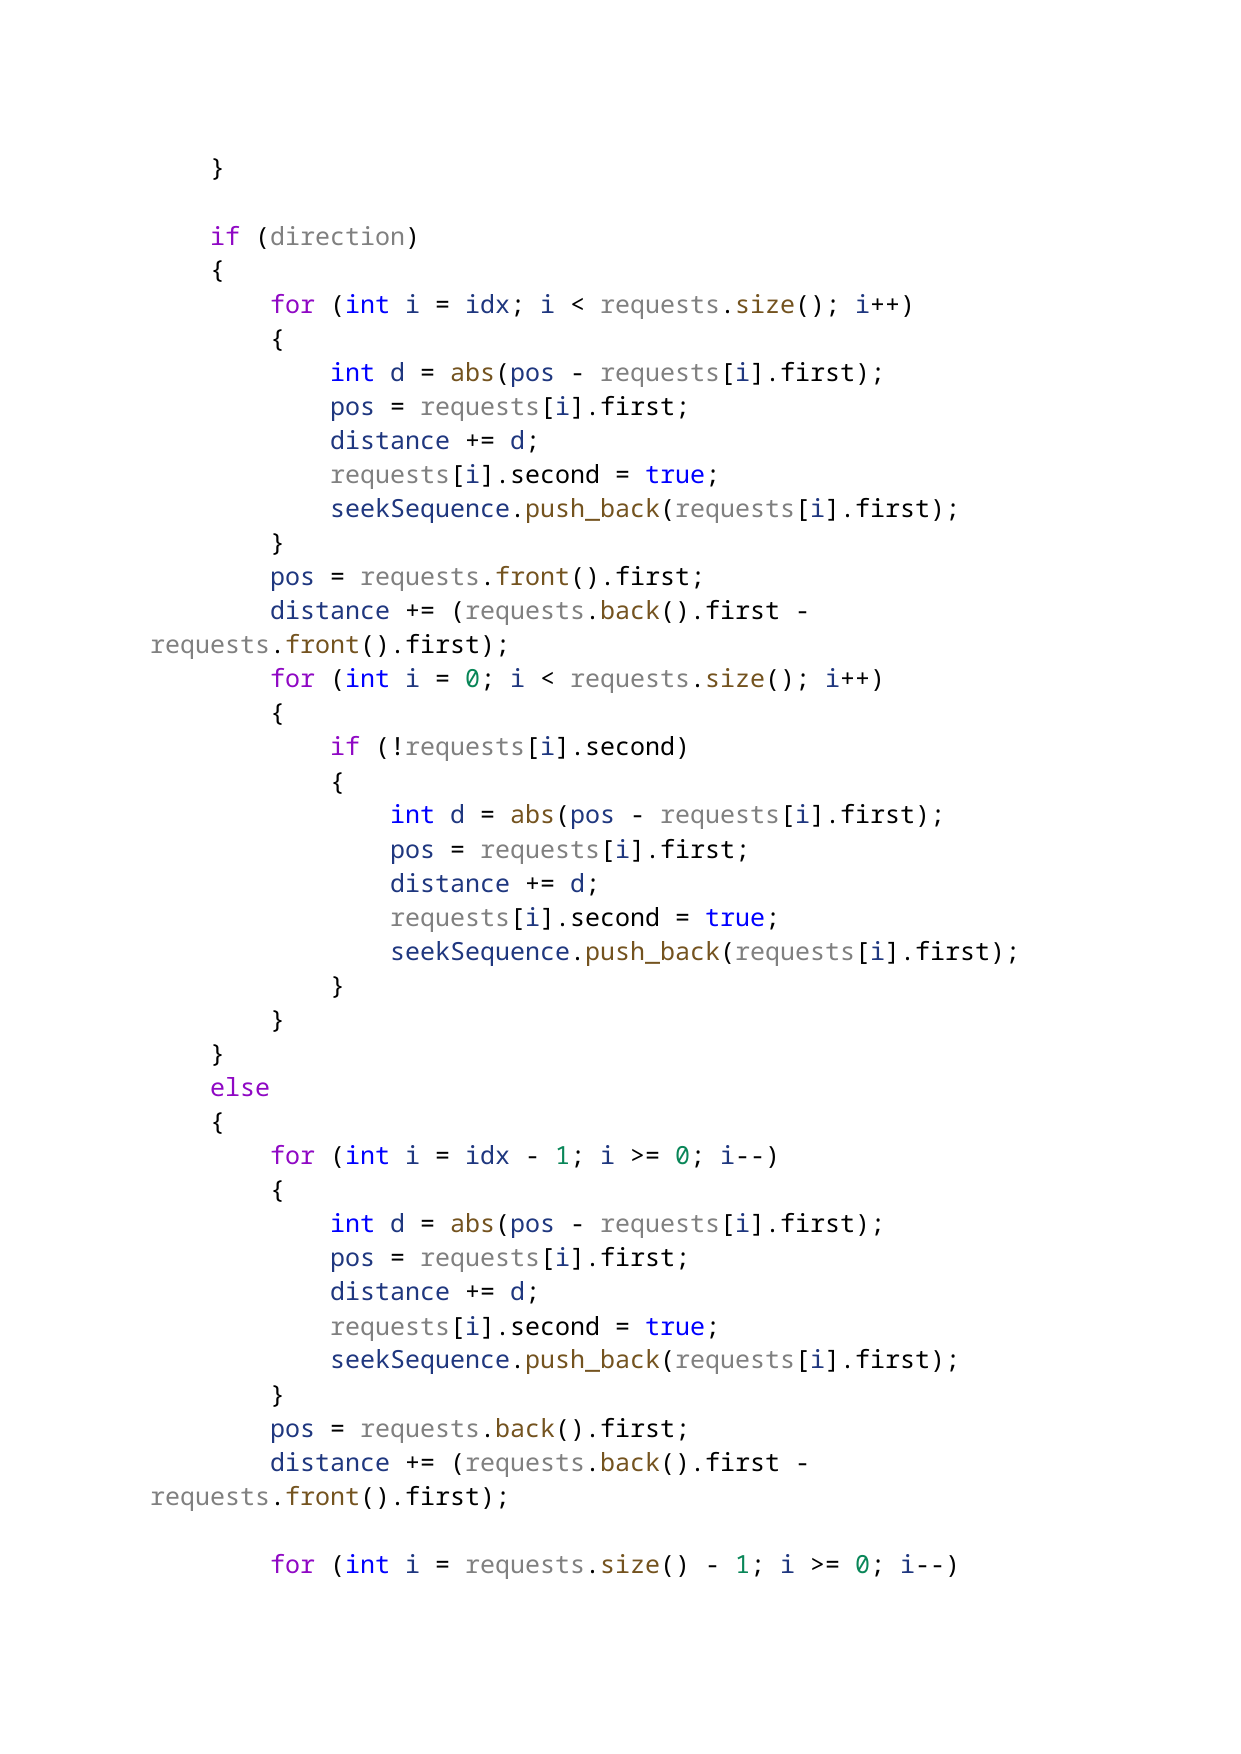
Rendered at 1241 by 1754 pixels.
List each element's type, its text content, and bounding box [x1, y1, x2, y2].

text requests[i].second = true; [150, 899, 1090, 933]
text pos = requests.front().first; [150, 559, 1090, 593]
text } [150, 1376, 1090, 1410]
text { [150, 320, 1090, 354]
text distance += d; [150, 865, 1090, 899]
text { [150, 252, 1090, 286]
text { [150, 695, 1090, 729]
text for (int i = requests.size() - 1; i >= 0; i--) [150, 1547, 1090, 1581]
text int d = abs(pos - requests[i].first); [150, 354, 1090, 388]
text pos = requests.back().first; [150, 1410, 1090, 1444]
text seekSequence.push_back(requests[i].first); [150, 933, 1090, 967]
text for (int i = 0; i < requests.size(); i++) [150, 661, 1090, 695]
text for (int i = idx; i < requests.size(); i++) [150, 286, 1090, 320]
text } [150, 967, 1090, 1002]
text { [150, 763, 1090, 797]
text } [150, 1002, 1090, 1036]
text distance += d; [150, 422, 1090, 457]
text pos = requests[i].first; [150, 831, 1090, 865]
text seekSequence.push_back(requests[i].first); [150, 491, 1090, 525]
text requests[i].second = true; [150, 457, 1090, 491]
text if (direction) [150, 218, 1090, 252]
text requests[i].second = true; [150, 1308, 1090, 1342]
text { [150, 1172, 1090, 1206]
text } [150, 1036, 1090, 1070]
text pos = requests[i].first; [150, 1240, 1090, 1274]
text else [150, 1070, 1090, 1104]
text for (int i = idx - 1; i >= 0; i--) [150, 1138, 1090, 1172]
text } [150, 525, 1090, 559]
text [150, 1342, 1090, 1376]
text pos = requests[i].first; [150, 388, 1090, 422]
text distance += d; [150, 1274, 1090, 1308]
text int d = abs(pos - requests[i].first); [150, 1206, 1090, 1240]
text int d = abs(pos - requests[i].first); [150, 797, 1090, 831]
text { [150, 1104, 1090, 1138]
text if (!requests[i].second) [150, 729, 1090, 763]
text distance += (requests.back().first - requests.front().first); [150, 593, 1090, 661]
text distance += (requests.back().first - requests.front().first); [150, 1444, 1090, 1512]
text } [150, 150, 1090, 184]
